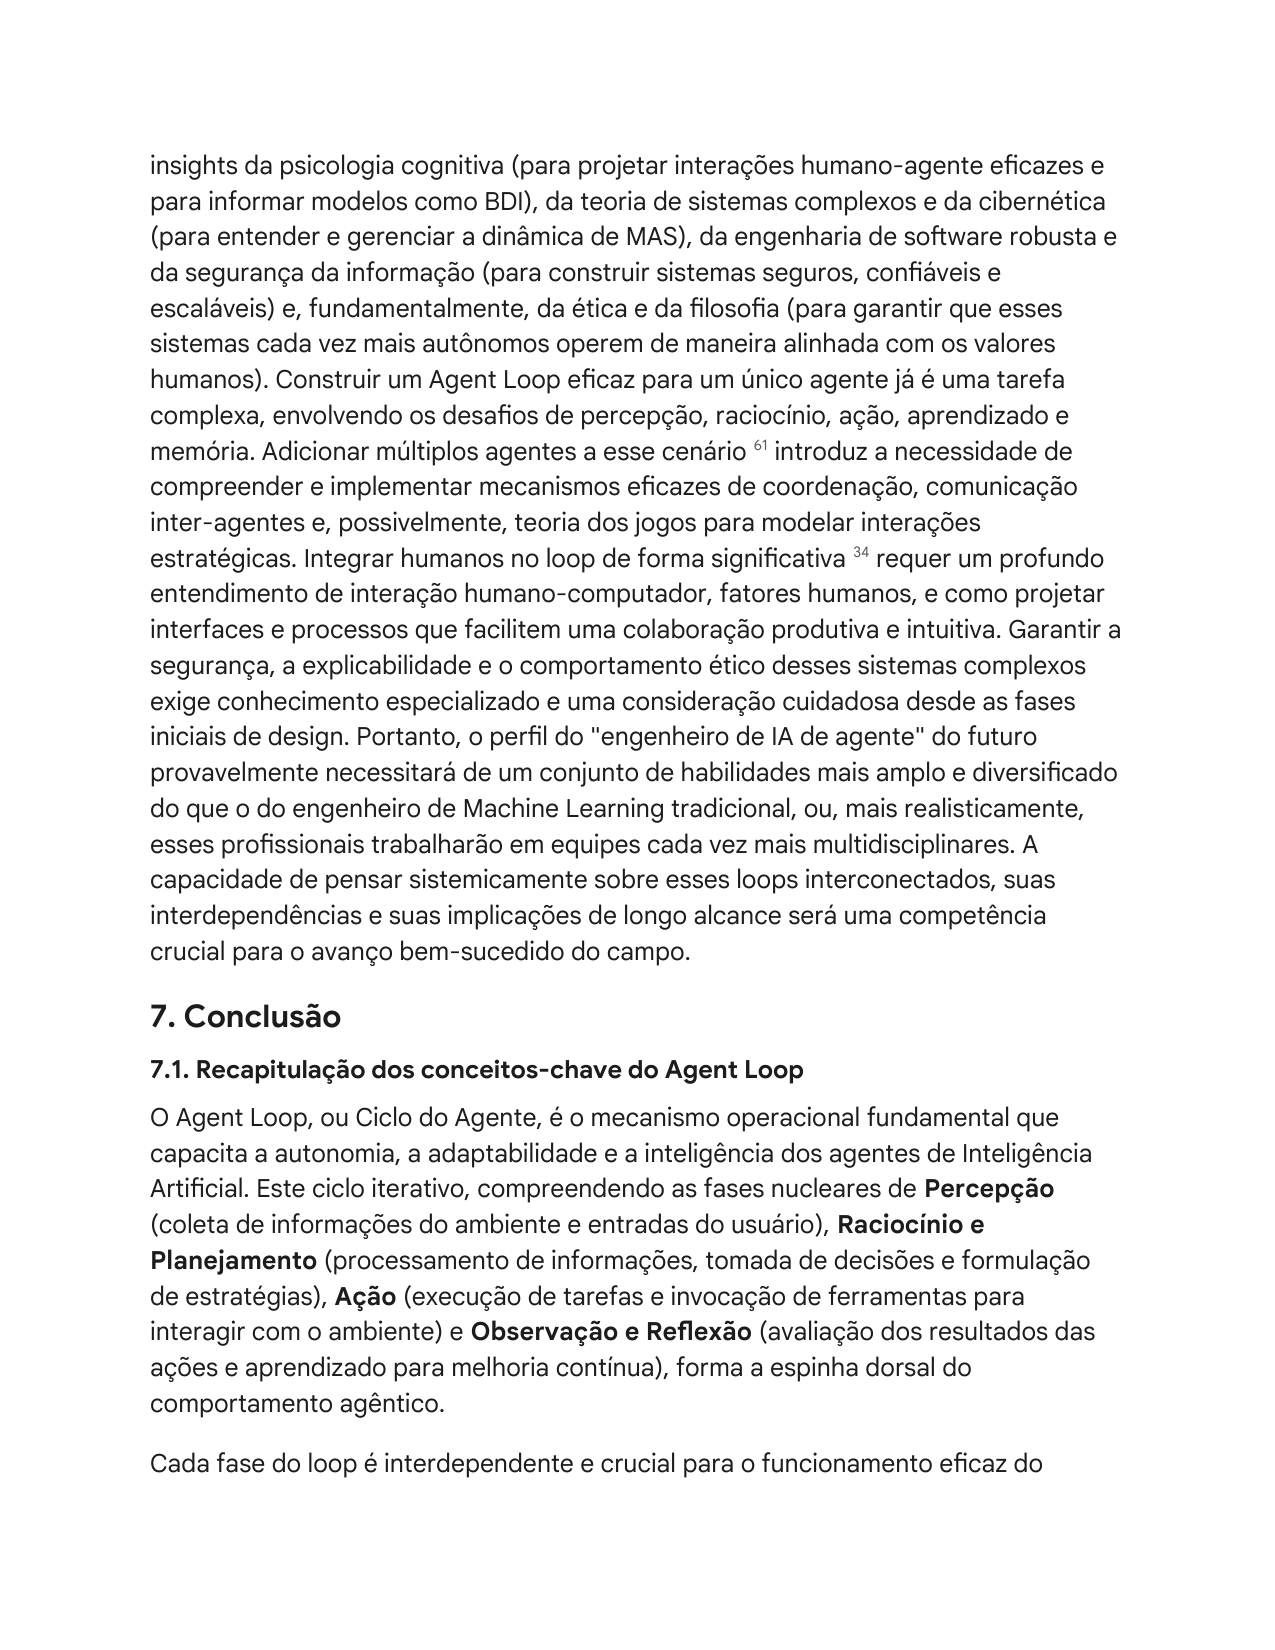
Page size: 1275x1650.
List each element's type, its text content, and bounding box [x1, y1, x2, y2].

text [150, 1449, 1125, 1480]
subtitle 7.1. Recapitulação dos conceitos-chave do Agent Loop [150, 1054, 1125, 1085]
text O Agent Loop, ou Ciclo do Agente, é o mecanismo operacional fundamental que capacita a autonomia, a adaptabilidade e a inteligência dos agentes de Inteligência Artificial. Este ciclo iterativo, compreendendo as fases nucleares de Percepção (coleta de informações do ambiente e entradas do usuário), Raciocínio e Planejamento (processamento de informações, tomada de decisões e formulação de estratégias), Ação (execução de tarefas e invocação de ferramentas para interagir com o ambiente) e Observação e Reflexão (avaliação dos resultados das ações e aprendizado para melhoria contínua), forma a espinha dorsal do comportamento agêntico. [150, 1102, 1125, 1419]
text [150, 150, 1125, 967]
subtitle 7. Conclusão [150, 997, 1125, 1036]
